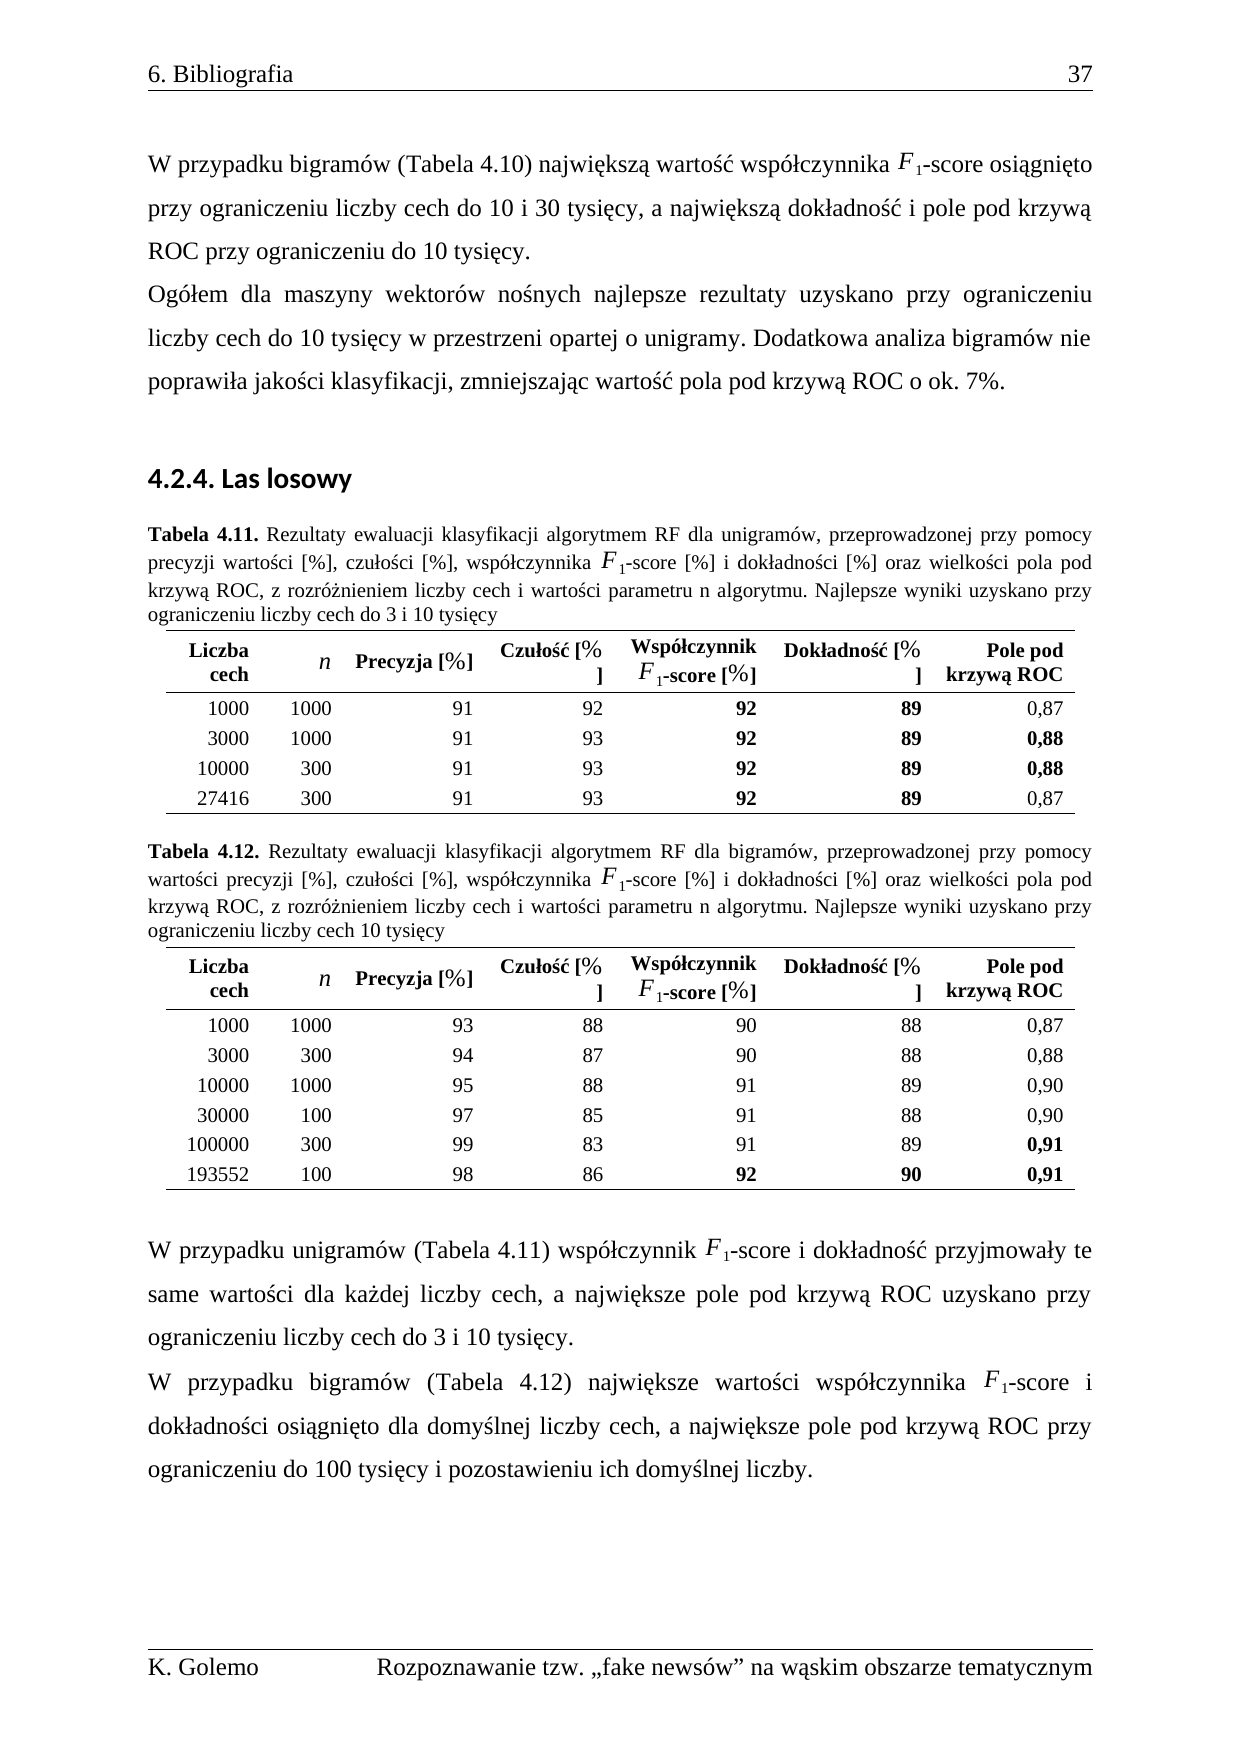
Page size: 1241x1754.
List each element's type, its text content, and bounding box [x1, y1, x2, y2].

table_cell 89 [768, 693, 933, 723]
table_cell 100000 [166, 1130, 260, 1159]
table_cell 93 [343, 1010, 484, 1040]
table_cell 93 [485, 723, 614, 753]
table_header [260, 631, 343, 692]
table_header Czułość [] [485, 948, 614, 1009]
table_cell 92 [485, 693, 614, 723]
table_cell 1000 [260, 1010, 343, 1040]
table_cell 85 [485, 1100, 614, 1129]
table_cell 92 [614, 753, 768, 783]
table_cell 300 [260, 783, 343, 813]
table_cell 100 [260, 1100, 343, 1129]
table_cell 83 [485, 1130, 614, 1159]
table_header Precyzja [] [343, 631, 484, 692]
table_cell 300 [260, 1040, 343, 1070]
table_cell 88 [485, 1070, 614, 1099]
table_cell 89 [768, 753, 933, 783]
table_cell 90 [614, 1010, 768, 1040]
table_cell 88 [768, 1040, 933, 1070]
table_cell 193552 [166, 1159, 260, 1189]
table_cell 3000 [166, 1040, 260, 1070]
table_cell 92 [614, 783, 768, 813]
table_header Współczynnik -score [] [614, 948, 768, 1009]
table_cell 90 [768, 1159, 933, 1189]
table_cell 1000 [260, 693, 343, 723]
table_cell 89 [768, 1130, 933, 1159]
table_header Precyzja [] [343, 948, 484, 1009]
table_cell 88 [768, 1010, 933, 1040]
table_cell 0,90 [933, 1100, 1074, 1129]
table_header Dokładność [] [768, 631, 933, 692]
table_cell 99 [343, 1130, 484, 1159]
table_cell 300 [260, 753, 343, 783]
table_cell 98 [343, 1159, 484, 1189]
table_cell 27416 [166, 783, 260, 813]
table_cell 92 [614, 1159, 768, 1189]
table_cell 91 [343, 723, 484, 753]
table_cell 10000 [166, 1070, 260, 1099]
table_cell 30000 [166, 1100, 260, 1129]
table_cell 0,88 [933, 723, 1074, 753]
table_cell 95 [343, 1070, 484, 1099]
table_cell 0,88 [933, 753, 1074, 783]
table_cell 88 [768, 1100, 933, 1129]
table_header [260, 948, 343, 1009]
table_header Pole pod krzywą ROC [933, 631, 1074, 692]
table_cell 91 [343, 783, 484, 813]
table_cell 92 [614, 723, 768, 753]
table_cell 87 [485, 1040, 614, 1070]
table_cell 1000 [166, 1010, 260, 1040]
table_cell 86 [485, 1159, 614, 1189]
table_cell 97 [343, 1100, 484, 1129]
table_header Współczynnik -score [] [614, 631, 768, 692]
table_cell 93 [485, 783, 614, 813]
table_cell 100 [260, 1159, 343, 1189]
table_cell 0,90 [933, 1070, 1074, 1099]
table_header Liczba cech [166, 631, 260, 692]
table_cell 91 [343, 693, 484, 723]
table_cell 93 [485, 753, 614, 783]
table_cell 3000 [166, 723, 260, 753]
table_cell 0,87 [933, 693, 1074, 723]
table_cell 0,87 [933, 1010, 1074, 1040]
subtitle Las losowy [148, 460, 1093, 496]
table_cell 94 [343, 1040, 484, 1070]
table_cell 92 [614, 693, 768, 723]
table_cell 1000 [166, 693, 260, 723]
text Ogółem dla maszyny wektorów nośnych najlepsze rezultaty uzyskano przy ograniczeniu liczby cech do 10 tysięcy w przestrzeni opartej o unigramy. Dodatkowa analiza bigramów nie poprawiła jakości klasyfikacji, zmniejszając wartość pola pod krzywą ROC o ok. 7%. [148, 279, 1093, 394]
table_header Pole pod krzywą ROC [933, 948, 1074, 1009]
table_cell 0,88 [933, 1040, 1074, 1070]
table_cell 89 [768, 1070, 933, 1099]
table_cell 0,87 [933, 783, 1074, 813]
table_cell 89 [768, 723, 933, 753]
table_cell 91 [343, 753, 484, 783]
table_cell 1000 [260, 1070, 343, 1099]
table_cell 91 [614, 1100, 768, 1129]
table_cell 88 [485, 1010, 614, 1040]
table_cell 91 [614, 1130, 768, 1159]
table_cell 0,91 [933, 1130, 1074, 1159]
table_cell 1000 [260, 723, 343, 753]
table_cell 0,91 [933, 1159, 1074, 1189]
table_cell 90 [614, 1040, 768, 1070]
table_cell 10000 [166, 753, 260, 783]
table_cell 300 [260, 1130, 343, 1159]
table_header Liczba cech [166, 948, 260, 1009]
table_header Czułość [] [485, 631, 614, 692]
table_cell 91 [614, 1070, 768, 1099]
table_cell 89 [768, 783, 933, 813]
table_header Dokładność [] [768, 948, 933, 1009]
